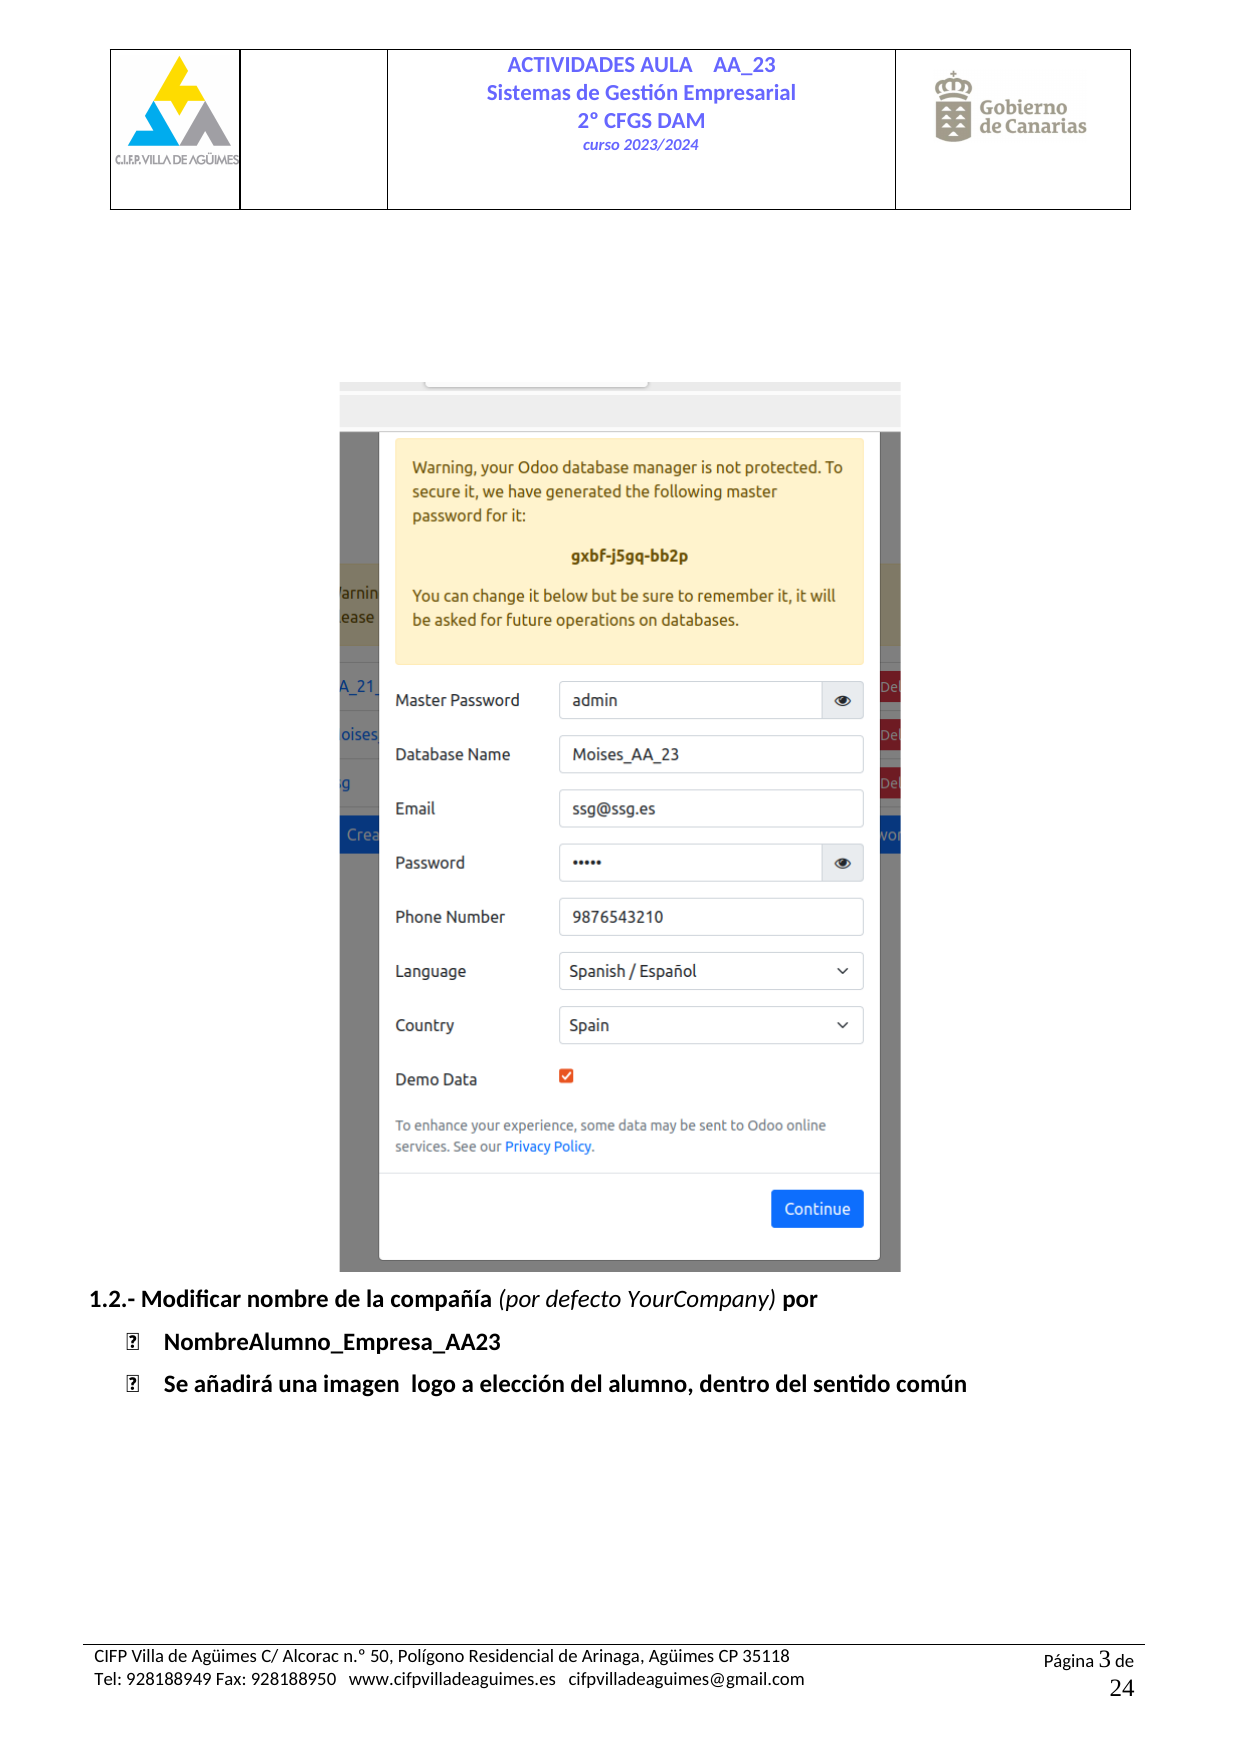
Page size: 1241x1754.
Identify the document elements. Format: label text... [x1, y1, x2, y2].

text 1.2.- Modificar nombre de la compañía (por defecto YourCompany) por [89, 1283, 1152, 1314]
picture [932, 69, 1088, 143]
picture [339, 382, 901, 1272]
list Se añadirá una imagen logo a elección del alumno, dentro del sentido común [126, 1368, 1152, 1398]
picture [115, 55, 239, 166]
list NombreAlumno_Empresa_AA23 [126, 1326, 1152, 1356]
